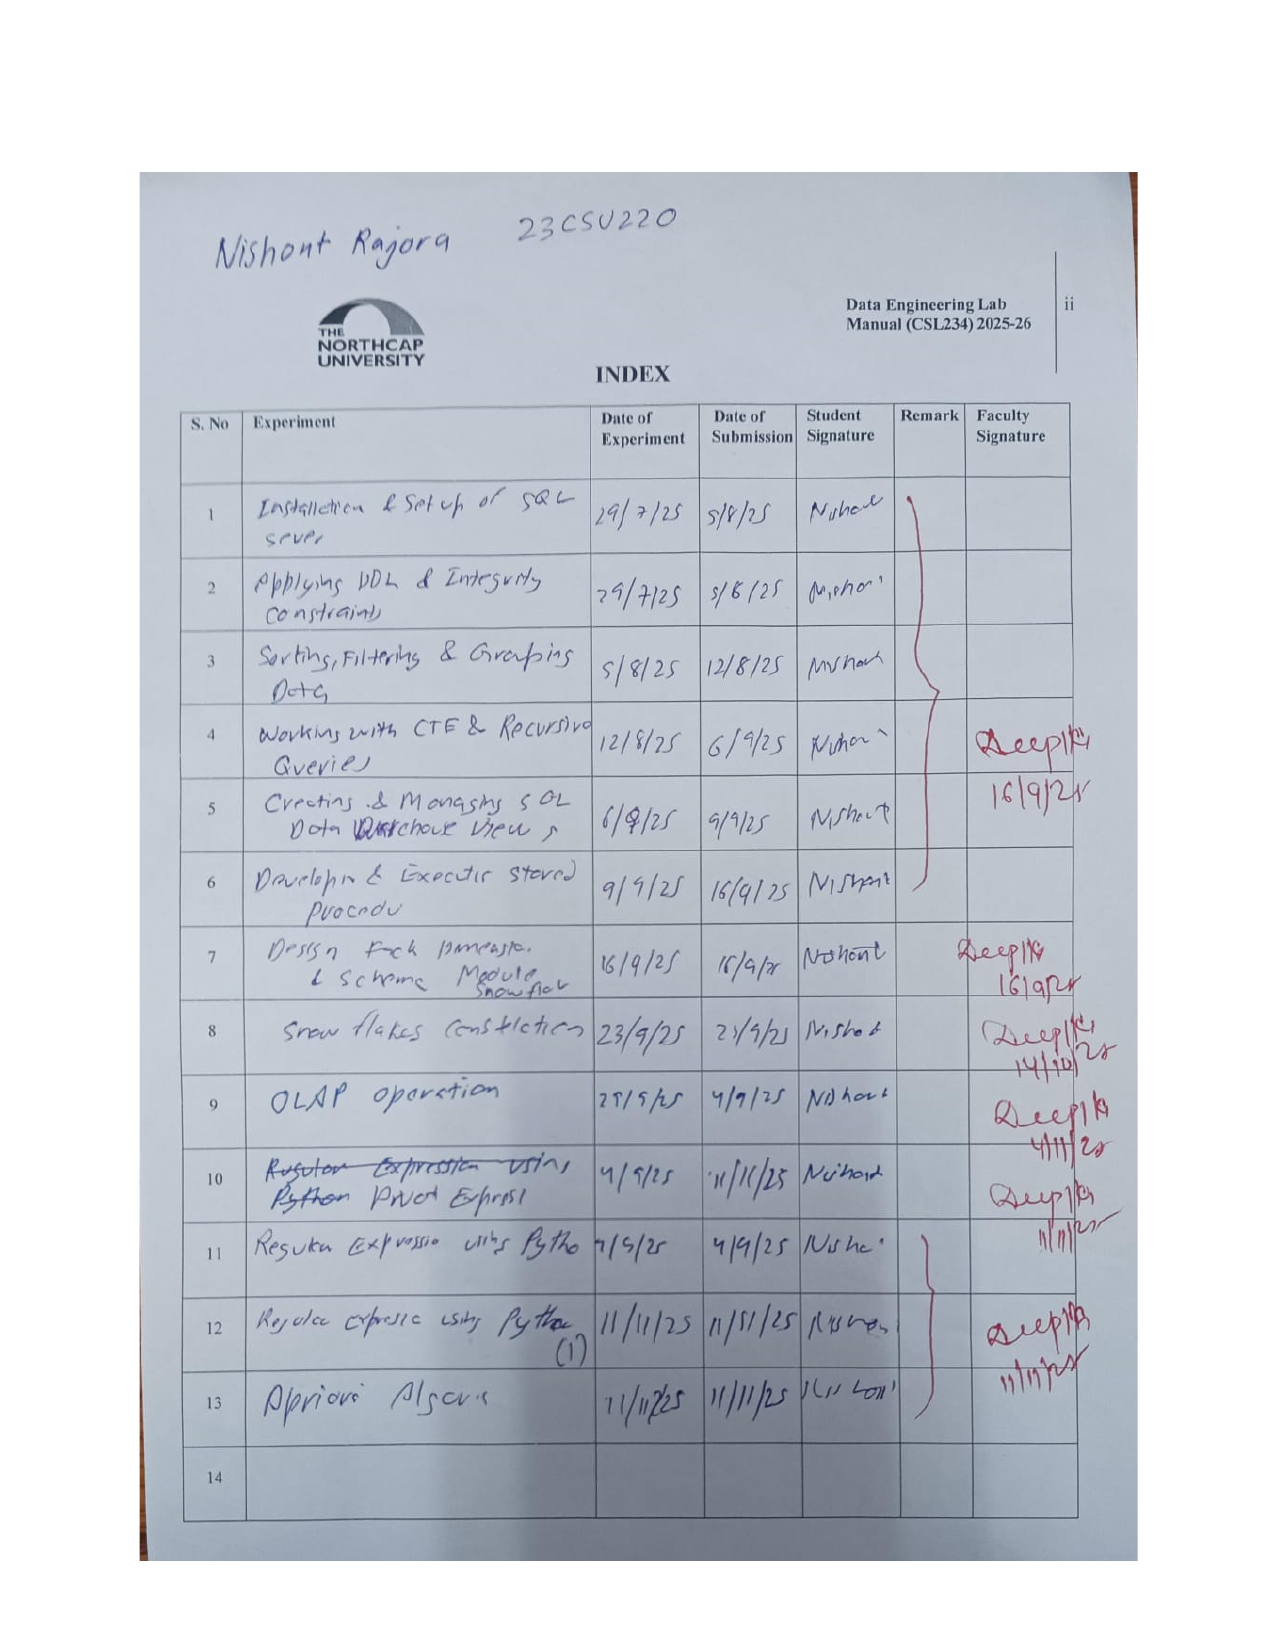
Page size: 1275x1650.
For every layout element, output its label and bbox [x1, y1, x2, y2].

picture [139, 172, 1138, 1561]
